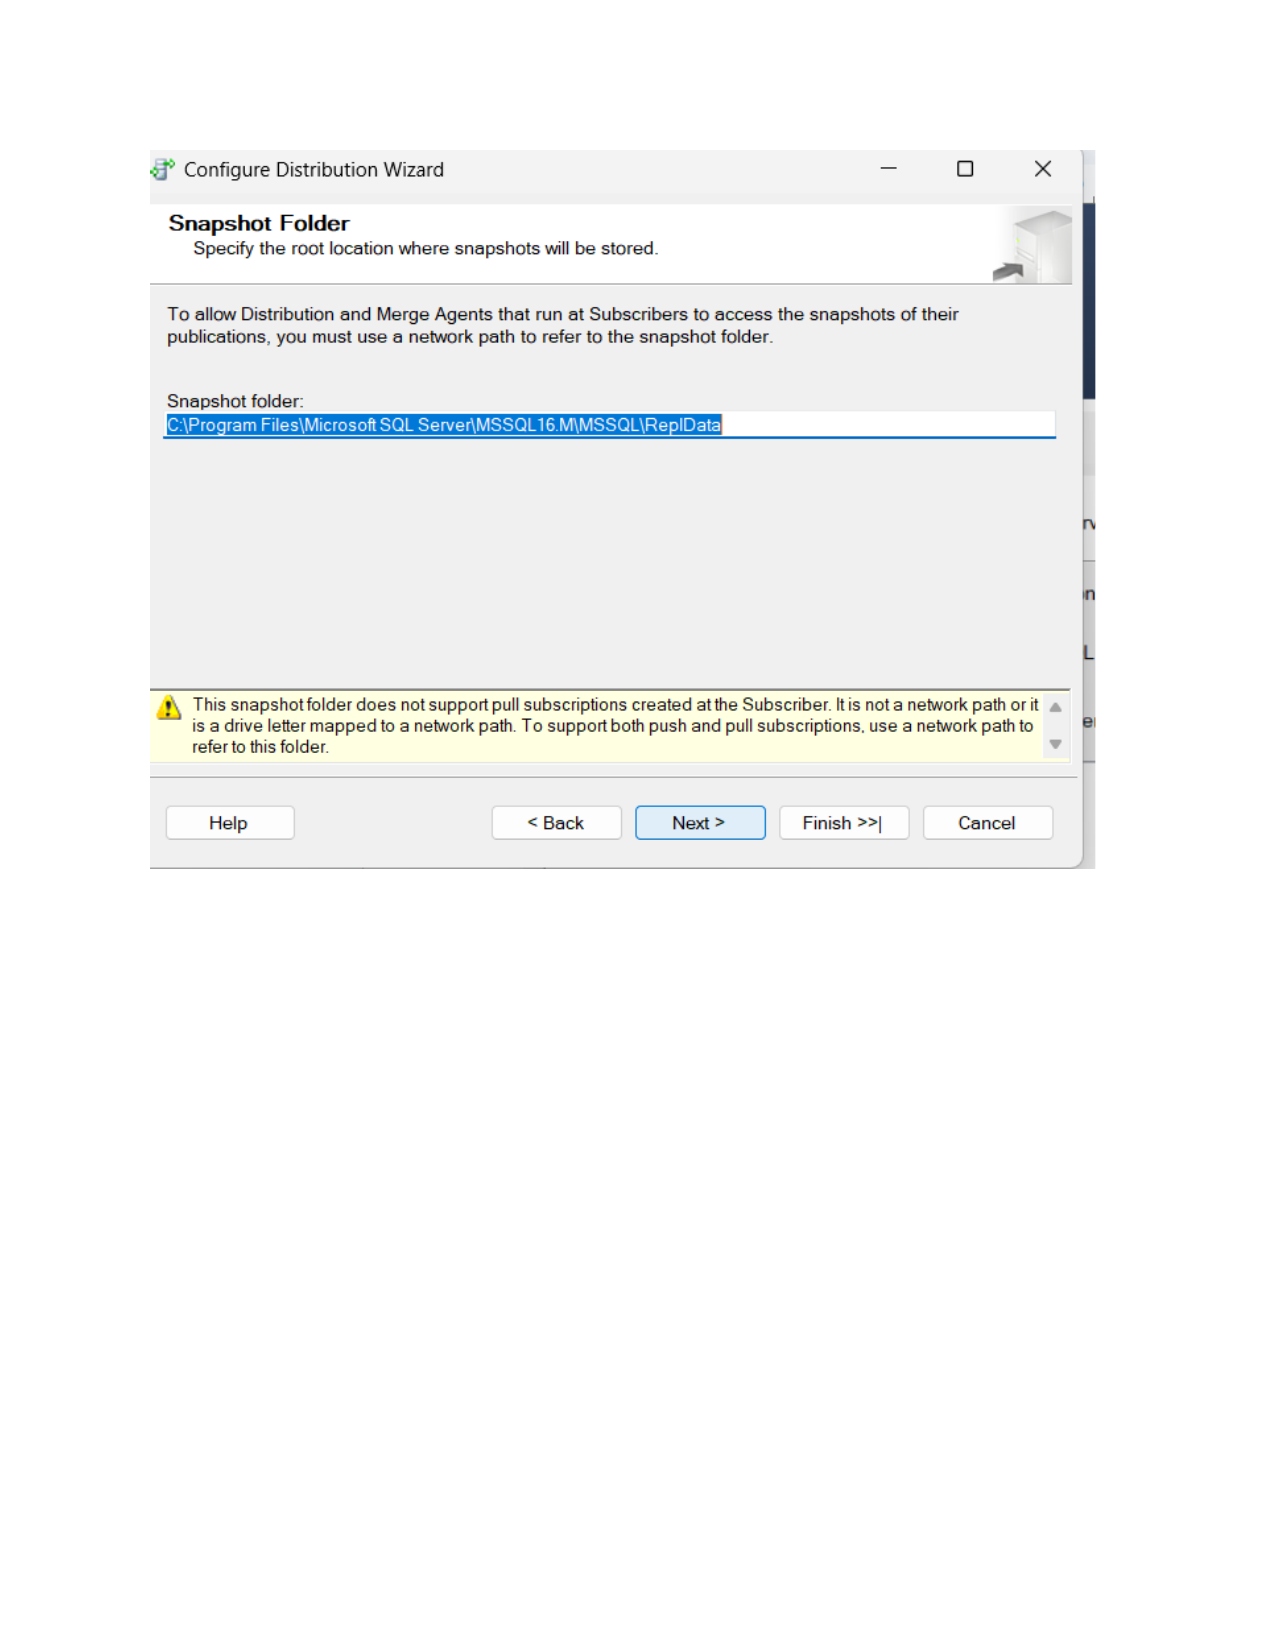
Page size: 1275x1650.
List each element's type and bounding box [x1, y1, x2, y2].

picture [150, 150, 1096, 869]
